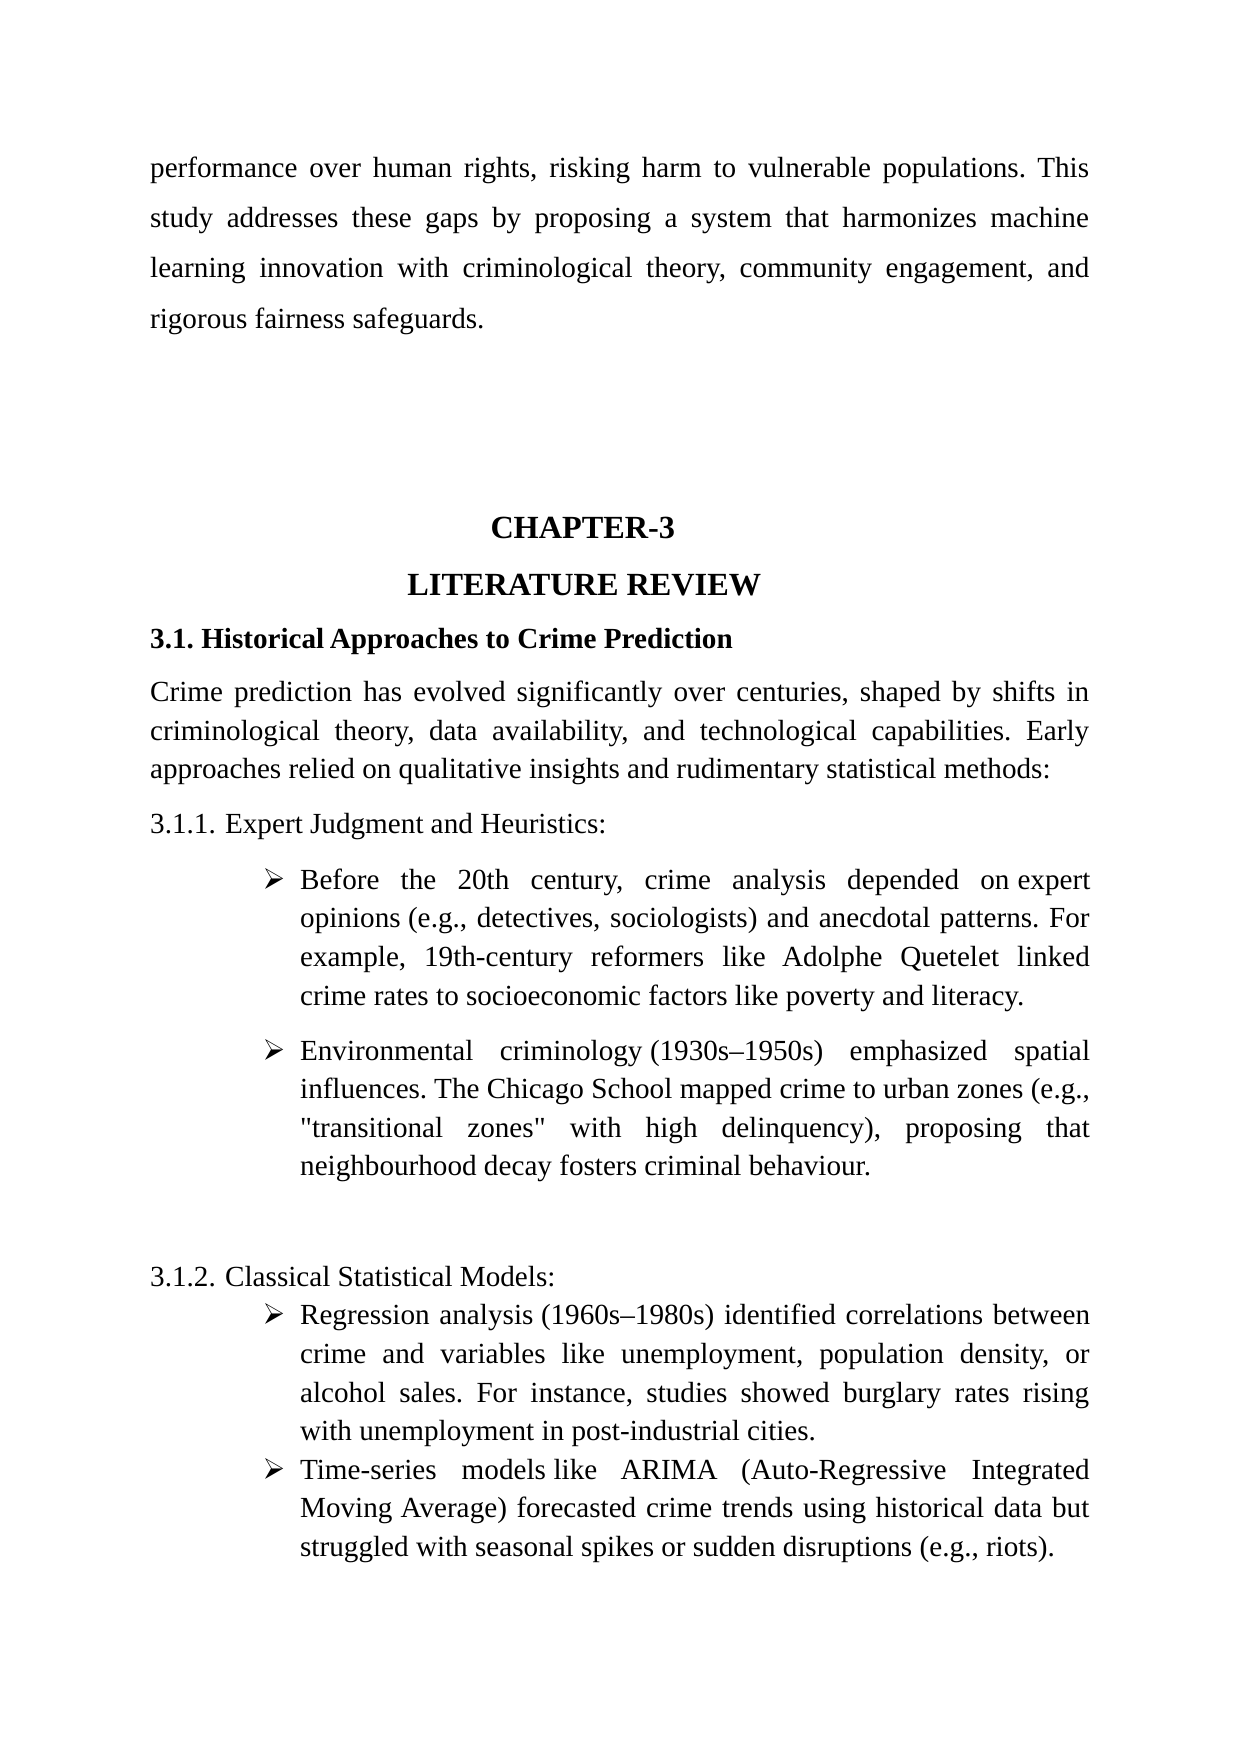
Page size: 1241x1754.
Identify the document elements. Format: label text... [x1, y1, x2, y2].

text LITERATURE REVIEW [150, 565, 1090, 602]
list Environmental criminology (1930s–1950s) emphasized spatial influences. The Chicago School mapped crime to urban zones (e.g., "transitional zones" with high delinquency), proposing that neighbourhood decay fosters criminal behaviour. [262, 1033, 1090, 1182]
list Expert Judgment and Heuristics: [150, 807, 1090, 840]
list Regression analysis (1960s–1980s) identified correlations between crime and variables like unemployment, population density, or alcohol sales. For instance, studies showed burglary rates rising with unemployment in post-industrial cities. [262, 1297, 1090, 1447]
text Crime prediction has evolved significantly over centuries, shaped by shifts in criminological theory, data availability, and technological capabilities. Early approaches relied on qualitative insights and rudimentary statistical methods: [150, 674, 1090, 785]
text 3.1. Historical Approaches to Crime Prediction [150, 622, 1090, 655]
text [150, 150, 1090, 334]
list Time-series models like ARIMA (Auto-Regressive Integrated Moving Average) forecasted crime trends using historical data but struggled with seasonal spikes or sudden disruptions (e.g., riots). [262, 1452, 1090, 1562]
text CHAPTER-3 [450, 508, 1090, 545]
list Classical Statistical Models: [150, 1259, 1090, 1292]
list Before the 20th century, crime analysis depended on expert opinions (e.g., detectives, sociologists) and anecdotal patterns. For example, 19th-century reformers like Adolphe Quetelet linked crime rates to socioeconomic factors like poverty and literacy. [262, 862, 1090, 1011]
